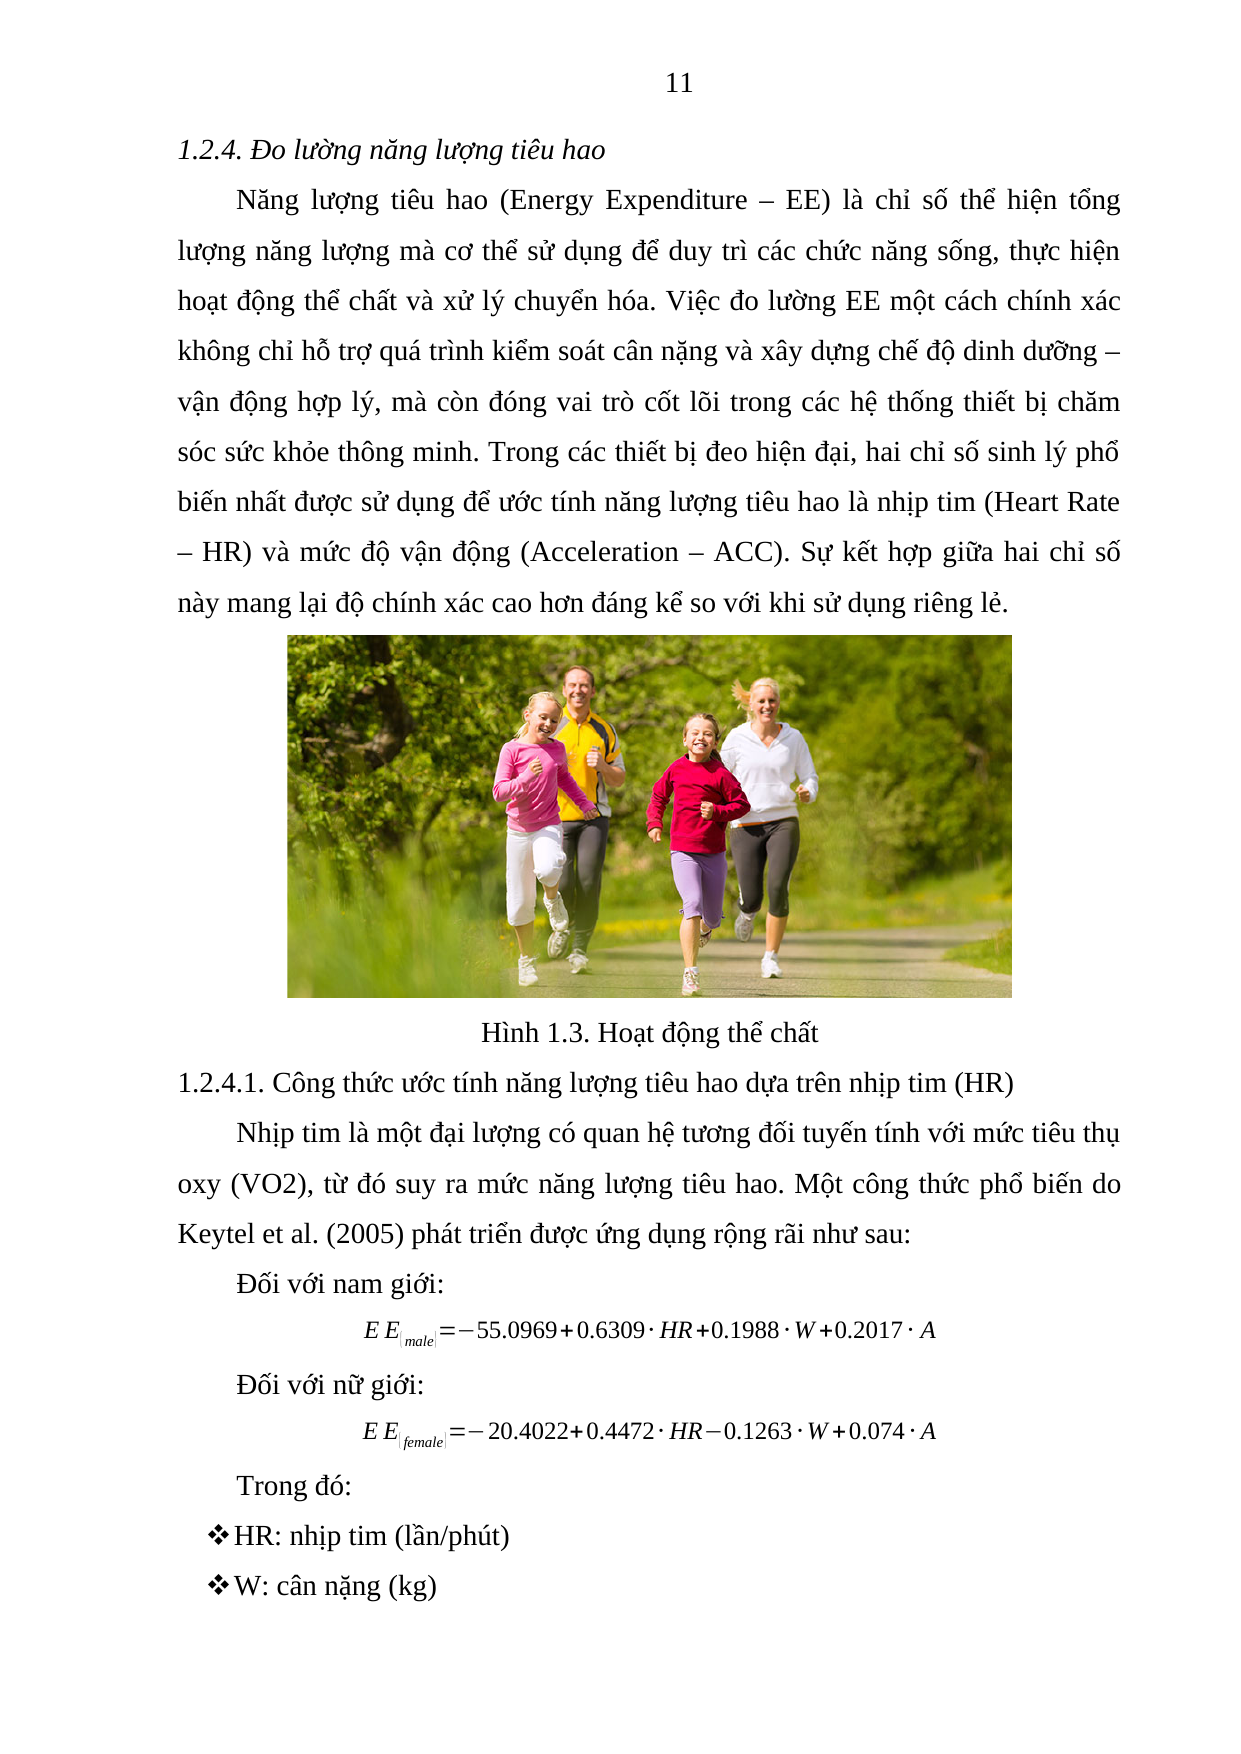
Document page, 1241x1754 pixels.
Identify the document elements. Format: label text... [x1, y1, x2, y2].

subtitle 1.2.4. Đo lường năng lượng tiêu hao [177, 132, 1122, 166]
text Nhịp tim là một đại lượng có quan hệ tương đối tuyến tính với mức tiêu thụ oxy (VO2), từ đó suy ra mức năng lượng tiêu hao. Một công thức phổ biến do Keytel et al. (2005) phát triển được ứng dụng rộng rãi như sau: [177, 1115, 1122, 1249]
text Trong đó: [177, 1468, 1122, 1501]
text Hoạt động thể chất [177, 1015, 1122, 1048]
text Năng lượng tiêu hao (Energy Expenditure – EE) là chỉ số thể hiện tổng lượng năng lượng mà cơ thể sử dụng để duy trì các chức năng sống, thực hiện hoạt động thể chất và xử lý chuyển hóa. Việc đo lường EE một cách chính xác không chỉ hỗ trợ quá trình kiểm soát cân nặng và xây dựng chế độ dinh dưỡng – vận động hợp lý, mà còn đóng vai trò cốt lõi trong các hệ thống thiết bị chăm sóc sức khỏe thông minh. Trong các thiết bị đeo hiện đại, hai chỉ số sinh lý phổ biến nhất được sử dụng để ước tính năng lượng tiêu hao là nhịp tim (Heart Rate – HR) và mức độ vận động (Acceleration – ACC). Sự kết hợp giữa hai chỉ số này mang lại độ chính xác cao hơn đáng kể so với khi sử dụng riêng lẻ. [177, 182, 1122, 618]
picture [287, 635, 1012, 998]
text Đối với nữ giới: [177, 1367, 1122, 1401]
list HR: nhịp tim (lần/phút) [205, 1518, 1122, 1552]
list W: cân nặng (kg) [205, 1568, 1122, 1602]
text 1.2.4.1. Công thức ước tính năng lượng tiêu hao dựa trên nhịp tim (HR) [177, 1065, 1122, 1099]
text Đối với nam giới: [177, 1266, 1122, 1300]
